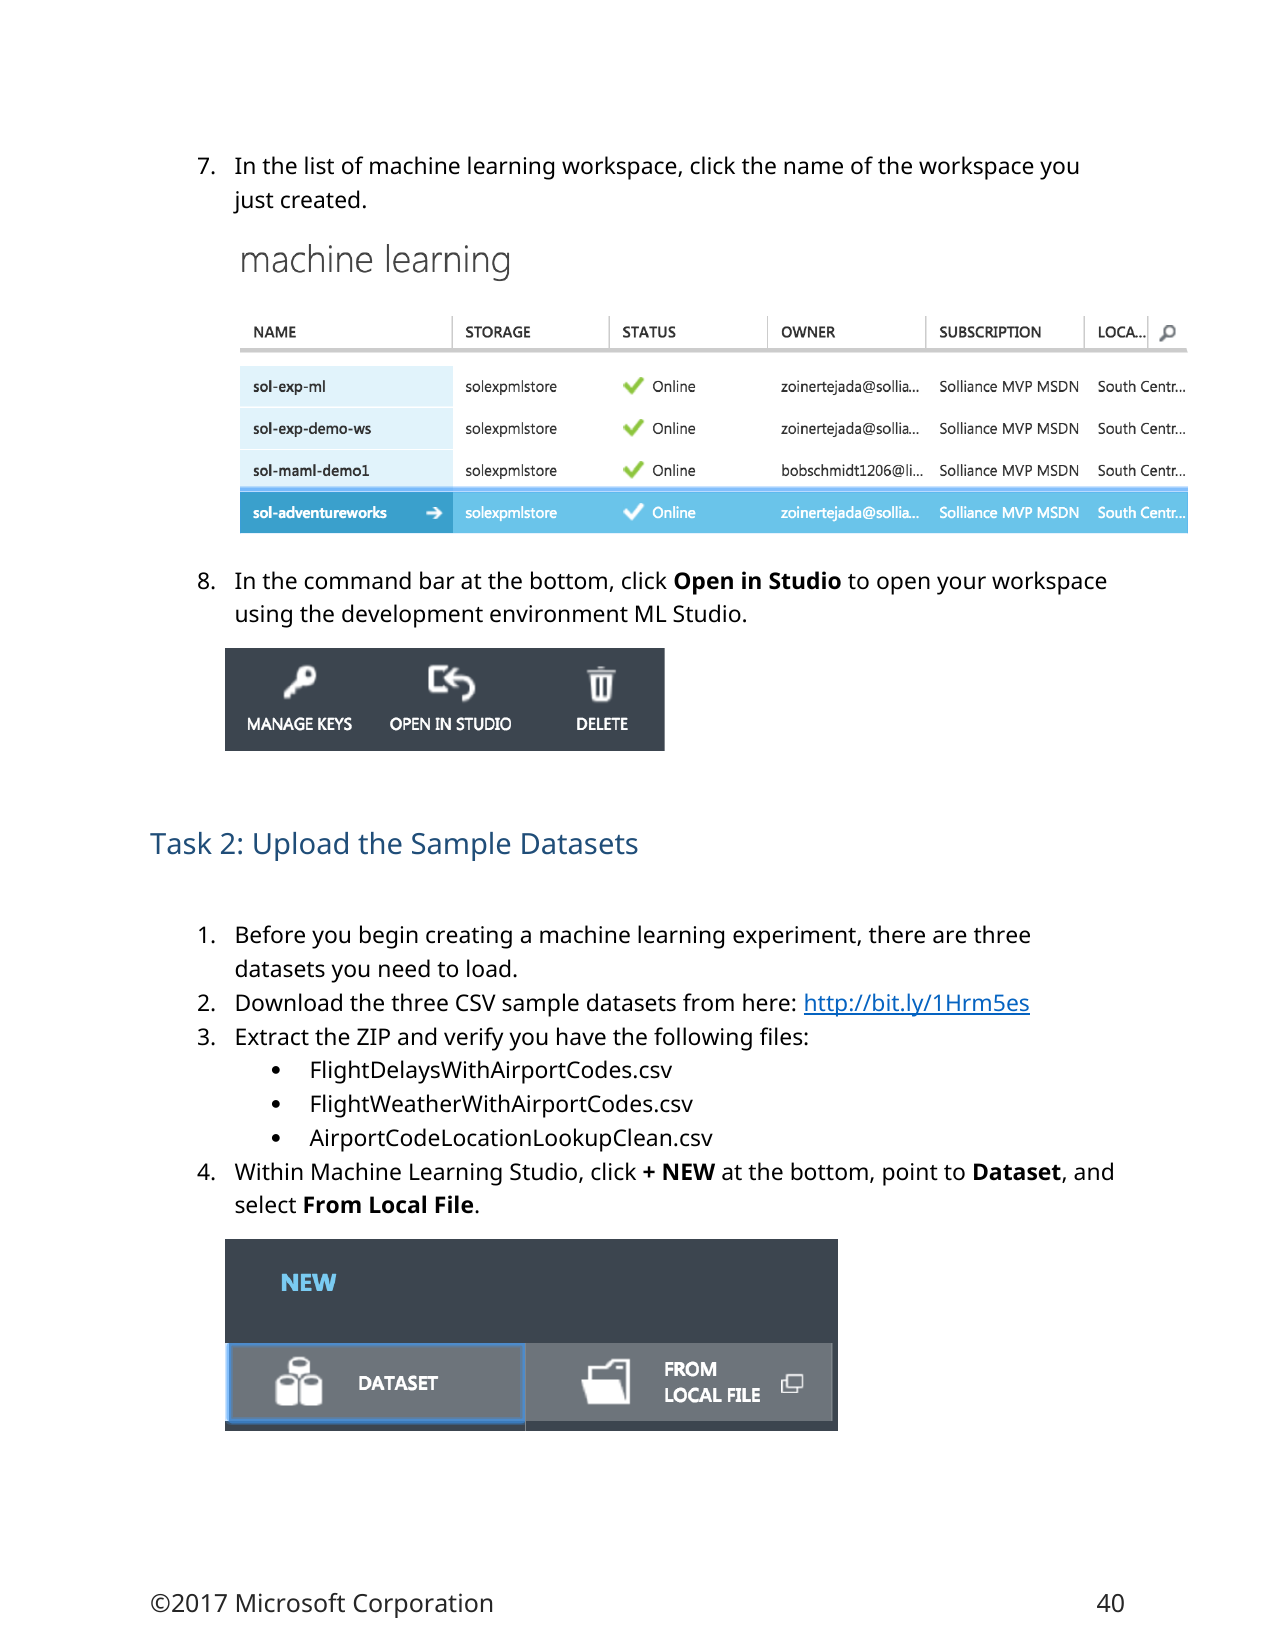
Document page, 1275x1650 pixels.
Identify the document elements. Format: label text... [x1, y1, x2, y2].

list Download the three CSV sample datasets from here: http://bit.ly/1Hrm5es [197, 987, 1125, 1018]
list FlightWeatherWithAirportCodes.csv [272, 1088, 1125, 1119]
picture [225, 1239, 838, 1431]
list Extract the ZIP and verify you have the following files: [197, 1021, 1125, 1052]
picture [225, 648, 665, 751]
list In the list of machine learning workspace, click the name of the workspace you just created. [197, 150, 1125, 215]
list Before you begin creating a machine learning experiment, there are three datasets you need to load. [197, 919, 1125, 984]
list AirportCodeLocationLookupClean.csv [272, 1122, 1125, 1153]
list FlightDelaysWithAirportCodes.csv [272, 1054, 1125, 1086]
list In the command bar at the bottom, click Open in Studio to open your workspace using the development environment ML Studio. [197, 564, 1125, 629]
picture [225, 234, 1200, 546]
subtitle Task 2: Upload the Sample Datasets [150, 823, 1125, 863]
list Within Machine Learning Studio, click + NEW at the bottom, point to Dataset, and select From Local File. [197, 1156, 1125, 1221]
